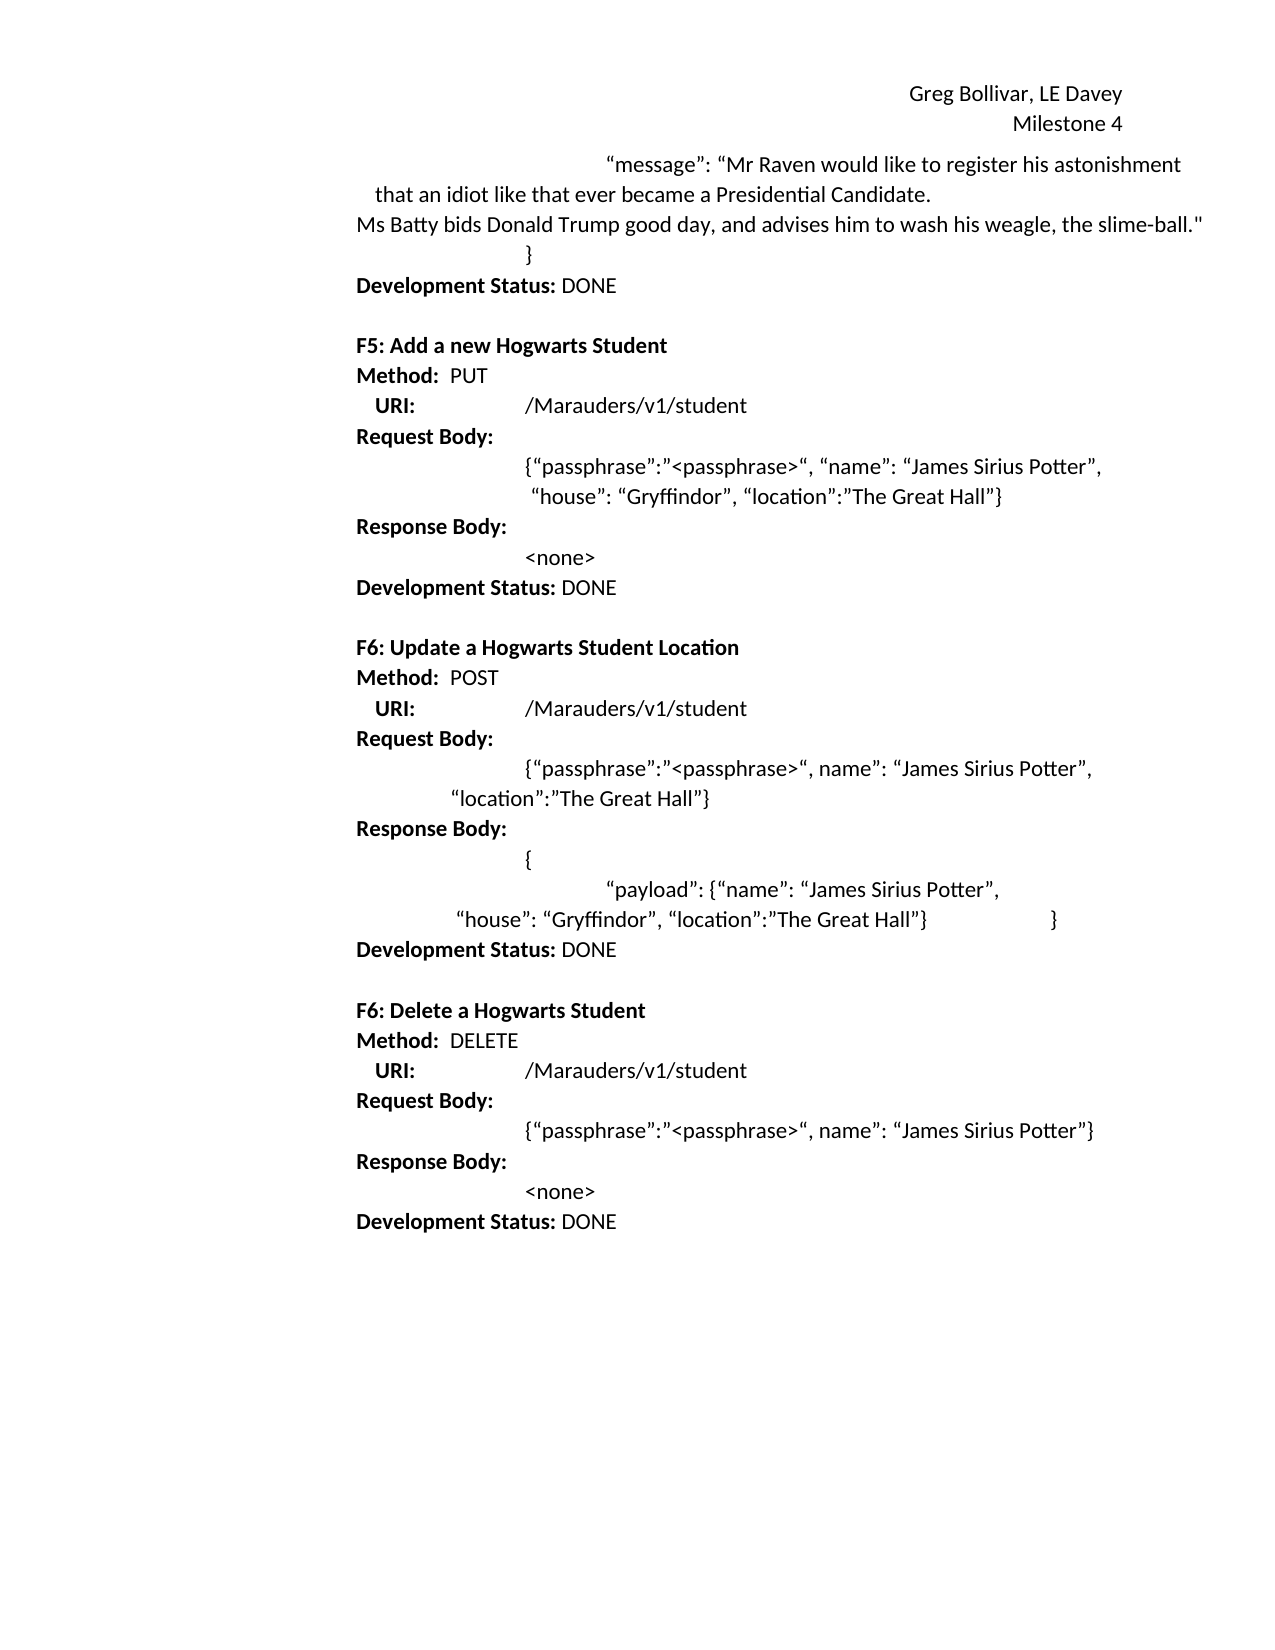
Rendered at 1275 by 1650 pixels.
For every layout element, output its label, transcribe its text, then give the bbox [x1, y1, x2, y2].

list Development Status: DONE [356, 271, 1205, 299]
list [356, 150, 1205, 208]
list Method: POST URI: /Marauders/v1/student [356, 663, 1205, 722]
list Request Body: {“passphrase”:”<passphrase>“, “name”: “James Sirius Potter”, “house”: “Gryffindor”, “location”:”The Great Hall”} [356, 422, 1205, 510]
list Response Body: <none> [356, 1147, 1205, 1205]
list Method: PUT URI: /Marauders/v1/student [356, 361, 1205, 420]
list F6: Delete a Hogwarts Student [356, 996, 1205, 1024]
list Development Status: DONE [356, 1207, 1205, 1235]
list Development Status: DONE [356, 573, 1205, 601]
list Request Body: {“passphrase”:”<passphrase>“, name”: “James Sirius Potter”, “location”:”The Great Hall”} [356, 724, 1205, 812]
list Response Body: { “payload”: {“name”: “James Sirius Potter”, “house”: “Gryffindor”, “location”:”The Great Hall”} } [356, 814, 1205, 933]
list F5: Add a new Hogwarts Student [356, 331, 1205, 359]
list Response Body: <none> [356, 512, 1205, 571]
list Development Status: DONE [356, 935, 1205, 963]
list F6: Update a Hogwarts Student Location [356, 633, 1205, 661]
list Method: DELETE URI: /Marauders/v1/student [356, 1026, 1205, 1084]
list Request Body: {“passphrase”:”<passphrase>“, name”: “James Sirius Potter”} [356, 1086, 1205, 1145]
list Ms Batty bids Donald Trump good day, and advises him to wash his weagle, the slime-ball." } [356, 210, 1205, 269]
